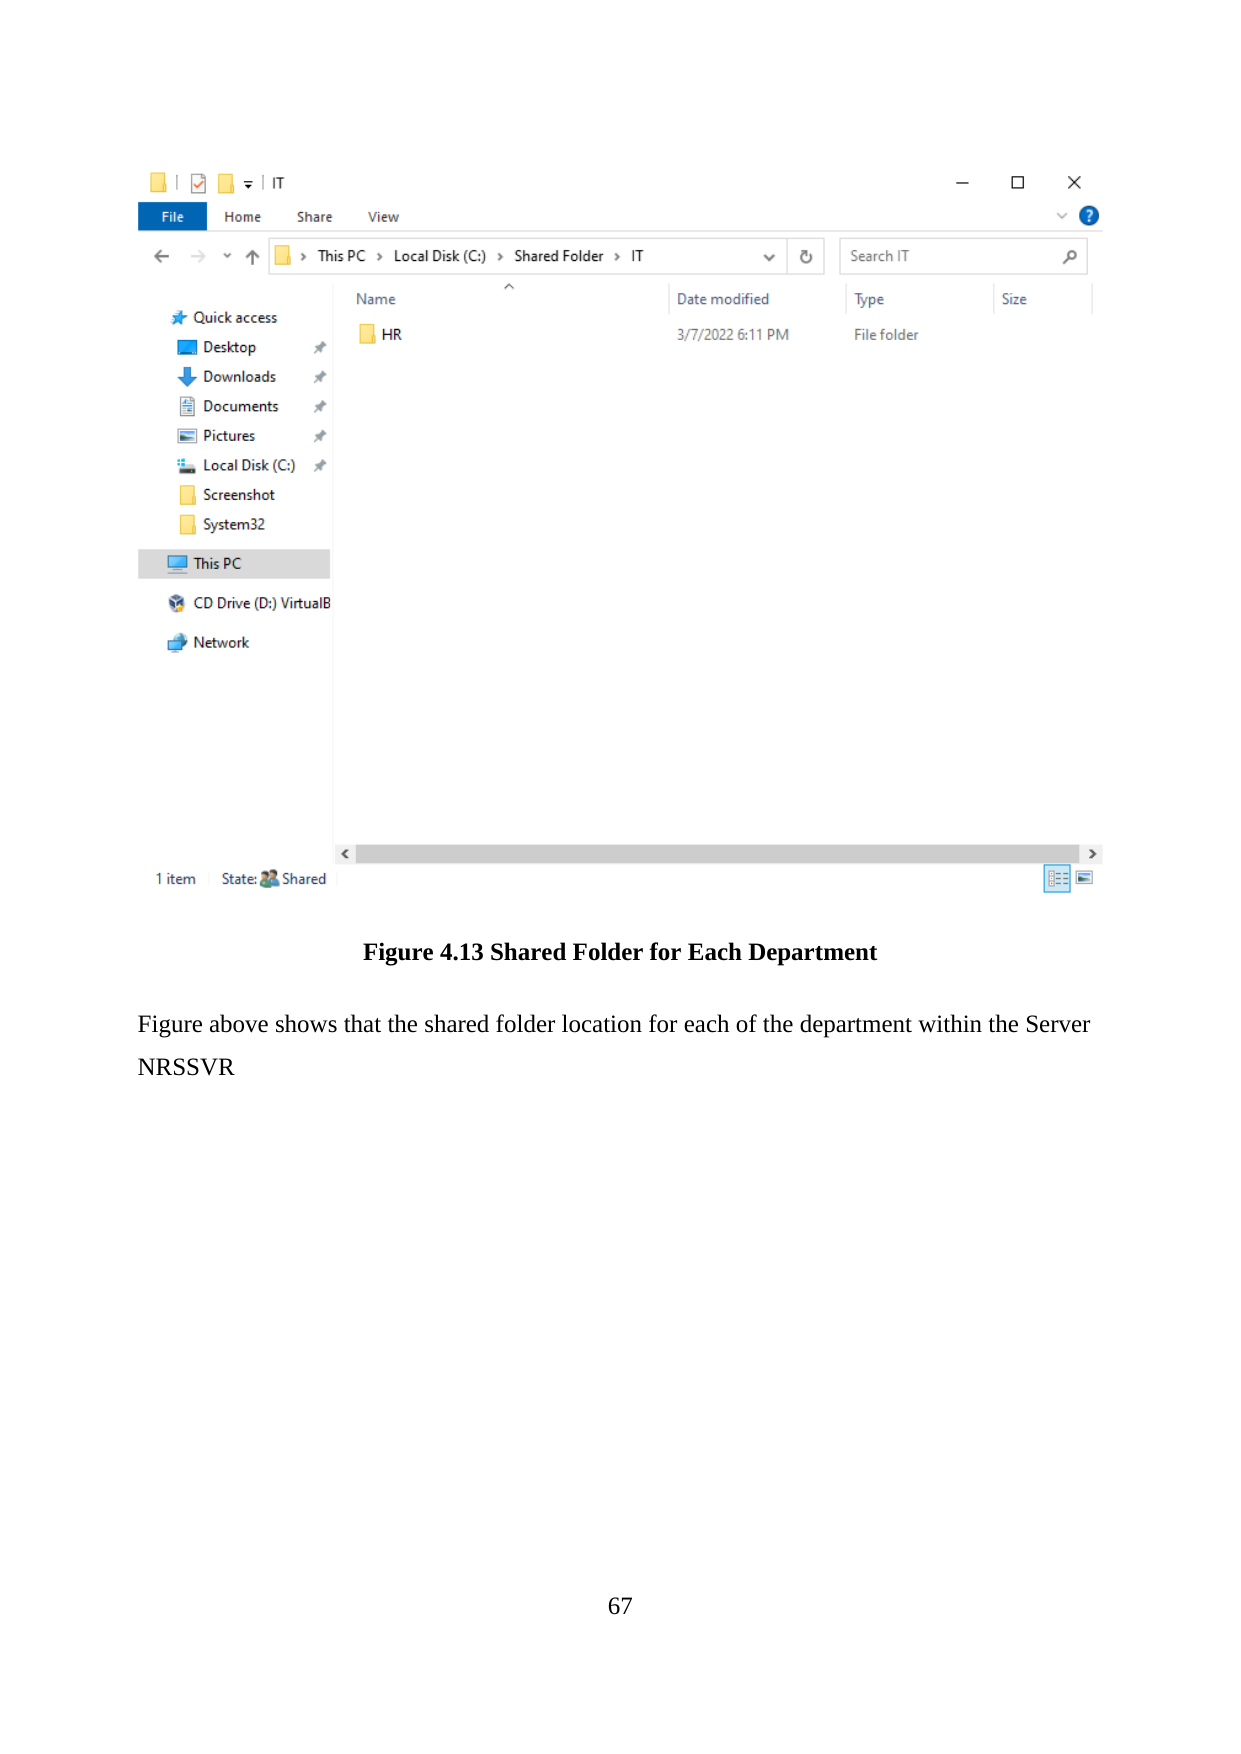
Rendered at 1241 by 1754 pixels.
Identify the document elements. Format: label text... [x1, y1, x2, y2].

picture [137, 164, 1104, 894]
subtitle Figure 4.13 Shared Folder for Each Department [137, 937, 1103, 965]
text Figure above shows that the shared folder location for each of the department within the Server NRSSVR [137, 1009, 1103, 1081]
